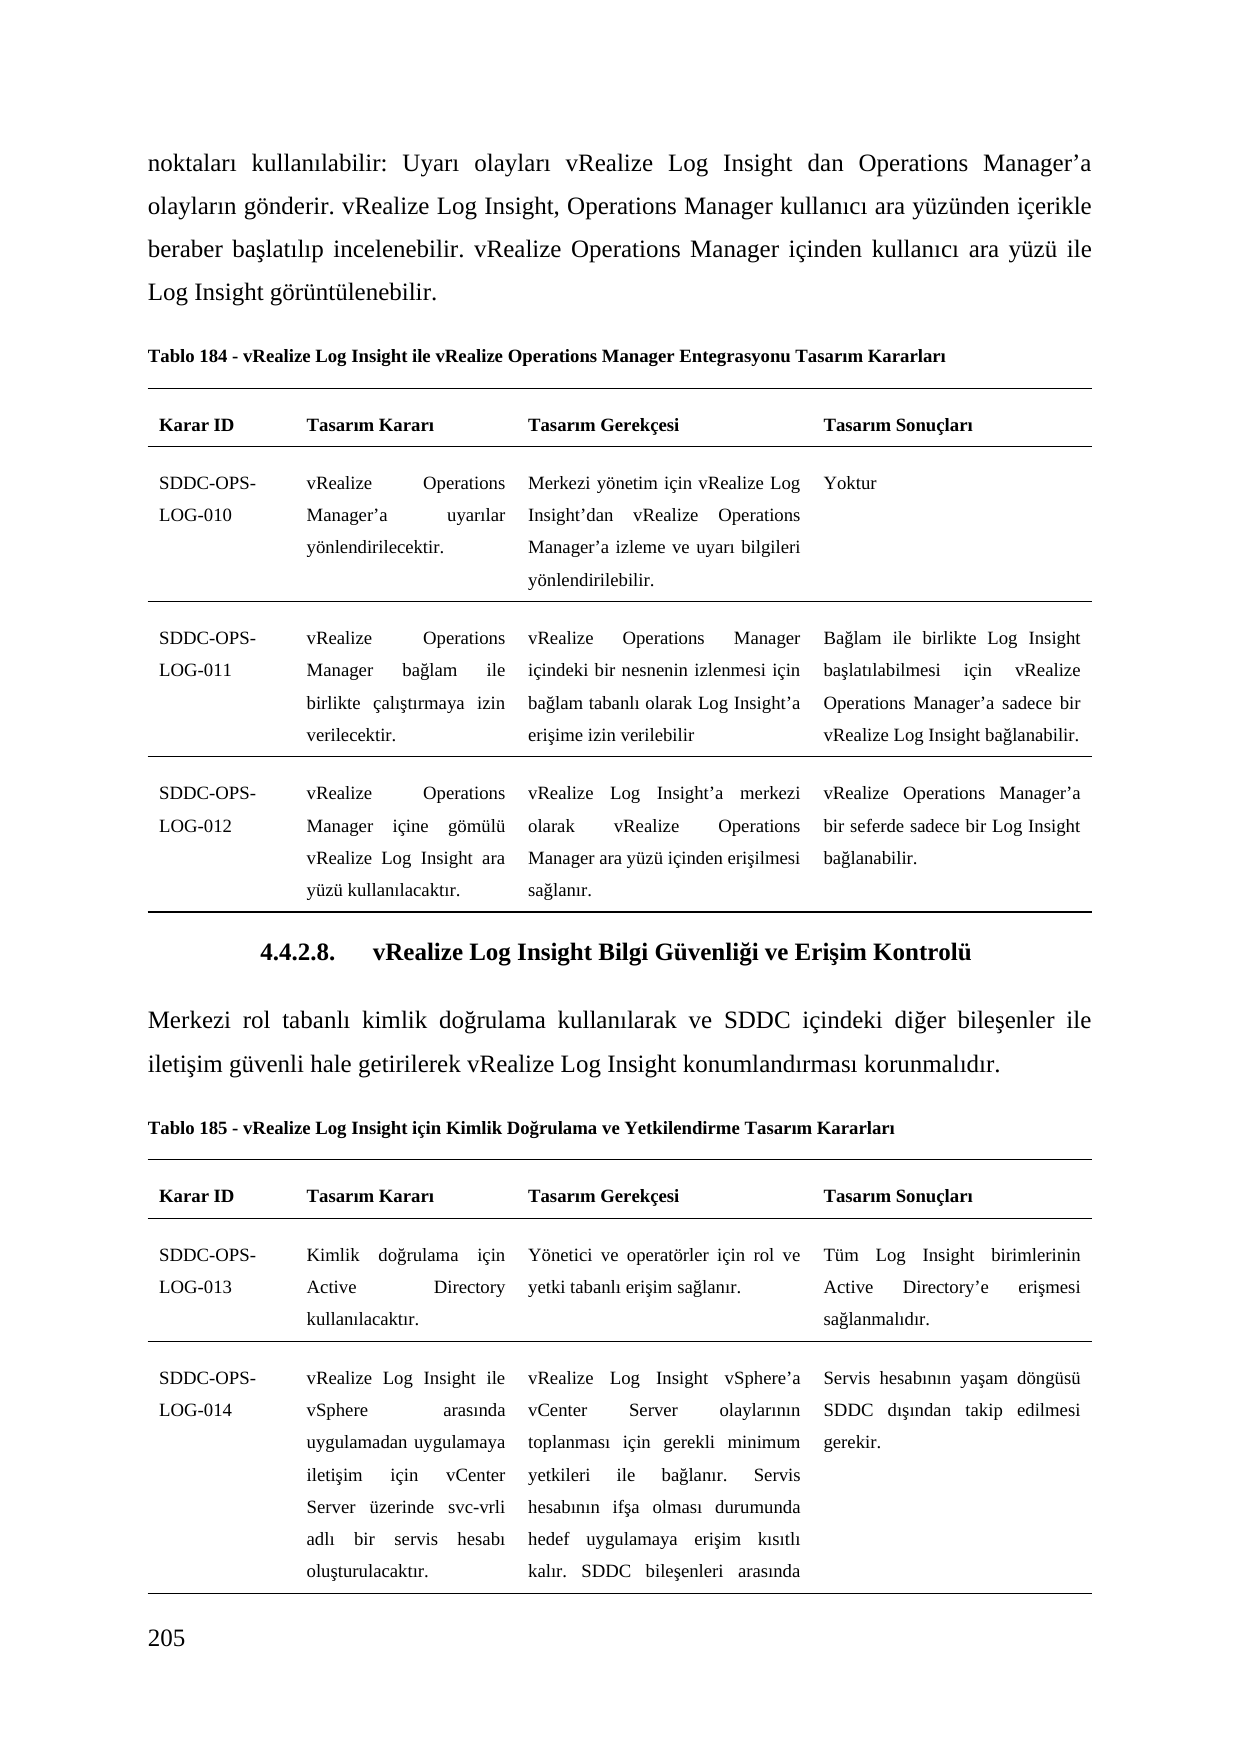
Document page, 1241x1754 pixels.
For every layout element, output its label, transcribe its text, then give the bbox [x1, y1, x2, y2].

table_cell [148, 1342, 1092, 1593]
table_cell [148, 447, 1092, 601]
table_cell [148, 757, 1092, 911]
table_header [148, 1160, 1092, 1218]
list vRealize Log Insight Bilgi Güvenliği ve Erişim Kontrolü [260, 937, 1093, 966]
text Tablo 184 - vRealize Log Insight ile vRealize Operations Manager Entegrasyonu Tasarım Kararları [148, 345, 1093, 367]
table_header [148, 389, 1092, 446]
text Merkezi rol tabanlı kimlik doğrulama kullanılarak ve SDDC içindeki diğer bileşenler ile iletişim güvenli hale getirilerek vRealize Log Insight konumlandırması korunmalıdır. [148, 1006, 1093, 1077]
text Tablo 185 - vRealize Log Insight için Kimlik Doğrulama ve Yetkilendirme Tasarım Kararları [148, 1117, 1093, 1138]
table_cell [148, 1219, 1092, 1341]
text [148, 148, 1093, 306]
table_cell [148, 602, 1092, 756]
